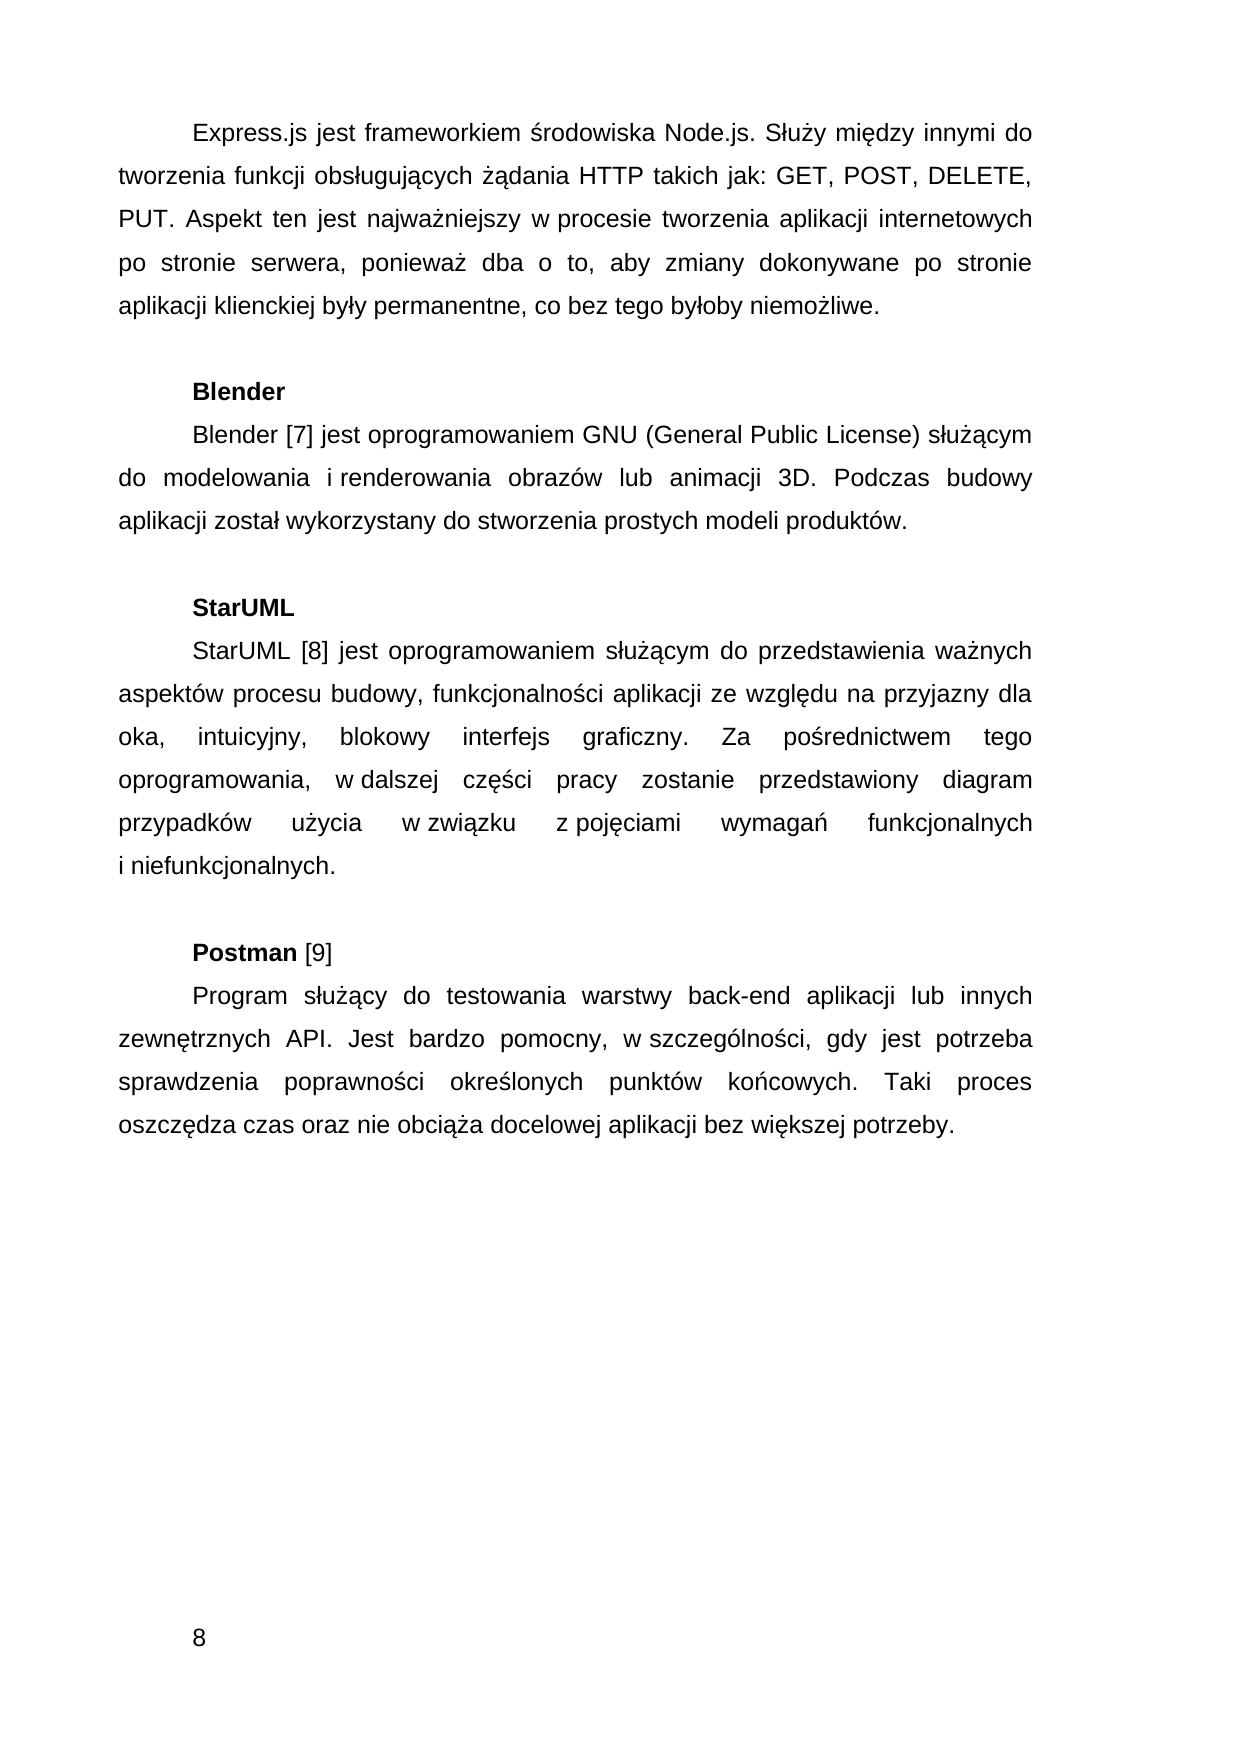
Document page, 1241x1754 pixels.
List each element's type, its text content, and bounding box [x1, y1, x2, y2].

text Postman [9] [118, 937, 1033, 966]
text Blender [118, 377, 1033, 406]
text Express.js jest frameworkiem środowiska Node.js. Służy między innymi do tworzenia funkcji obsługujących żądania HTTP takich jak: GET, POST, DELETE, PUT. Aspekt ten jest najważniejszy w procesie tworzenia aplikacji internetowych po stronie serwera, ponieważ dba o to, aby zmiany dokonywane po stronie aplikacji klienckiej były permanentne, co bez tego byłoby niemożliwe. [118, 118, 1033, 319]
text StarUML [118, 592, 1033, 621]
text Program służący do testowania warstwy back-end aplikacji lub innych zewnętrznych API. Jest bardzo pomocny, w szczególności, gdy jest potrzeba sprawdzenia poprawności określonych punktów końcowych. Taki proces oszczędza czas oraz nie obciąża docelowej aplikacji bez większej potrzeby. [118, 981, 1033, 1139]
text StarUML [8] jest oprogramowaniem służącym do przedstawienia ważnych aspektów procesu budowy, funkcjonalności aplikacji ze względu na przyjazny dla oka, intuicyjny, blokowy interfejs graficzny. Za pośrednictwem tego oprogramowania, w dalszej części pracy zostanie przedstawiony diagram przypadków użycia w związku z pojęciami wymagań funkcjonalnych i niefunkcjonalnych. [118, 636, 1033, 880]
text Blender [7] jest oprogramowaniem GNU (General Public License) służącym do modelowania i renderowania obrazów lub animacji 3D. Podczas budowy aplikacji został wykorzystany do stworzenia prostych modeli produktów. [118, 420, 1033, 535]
